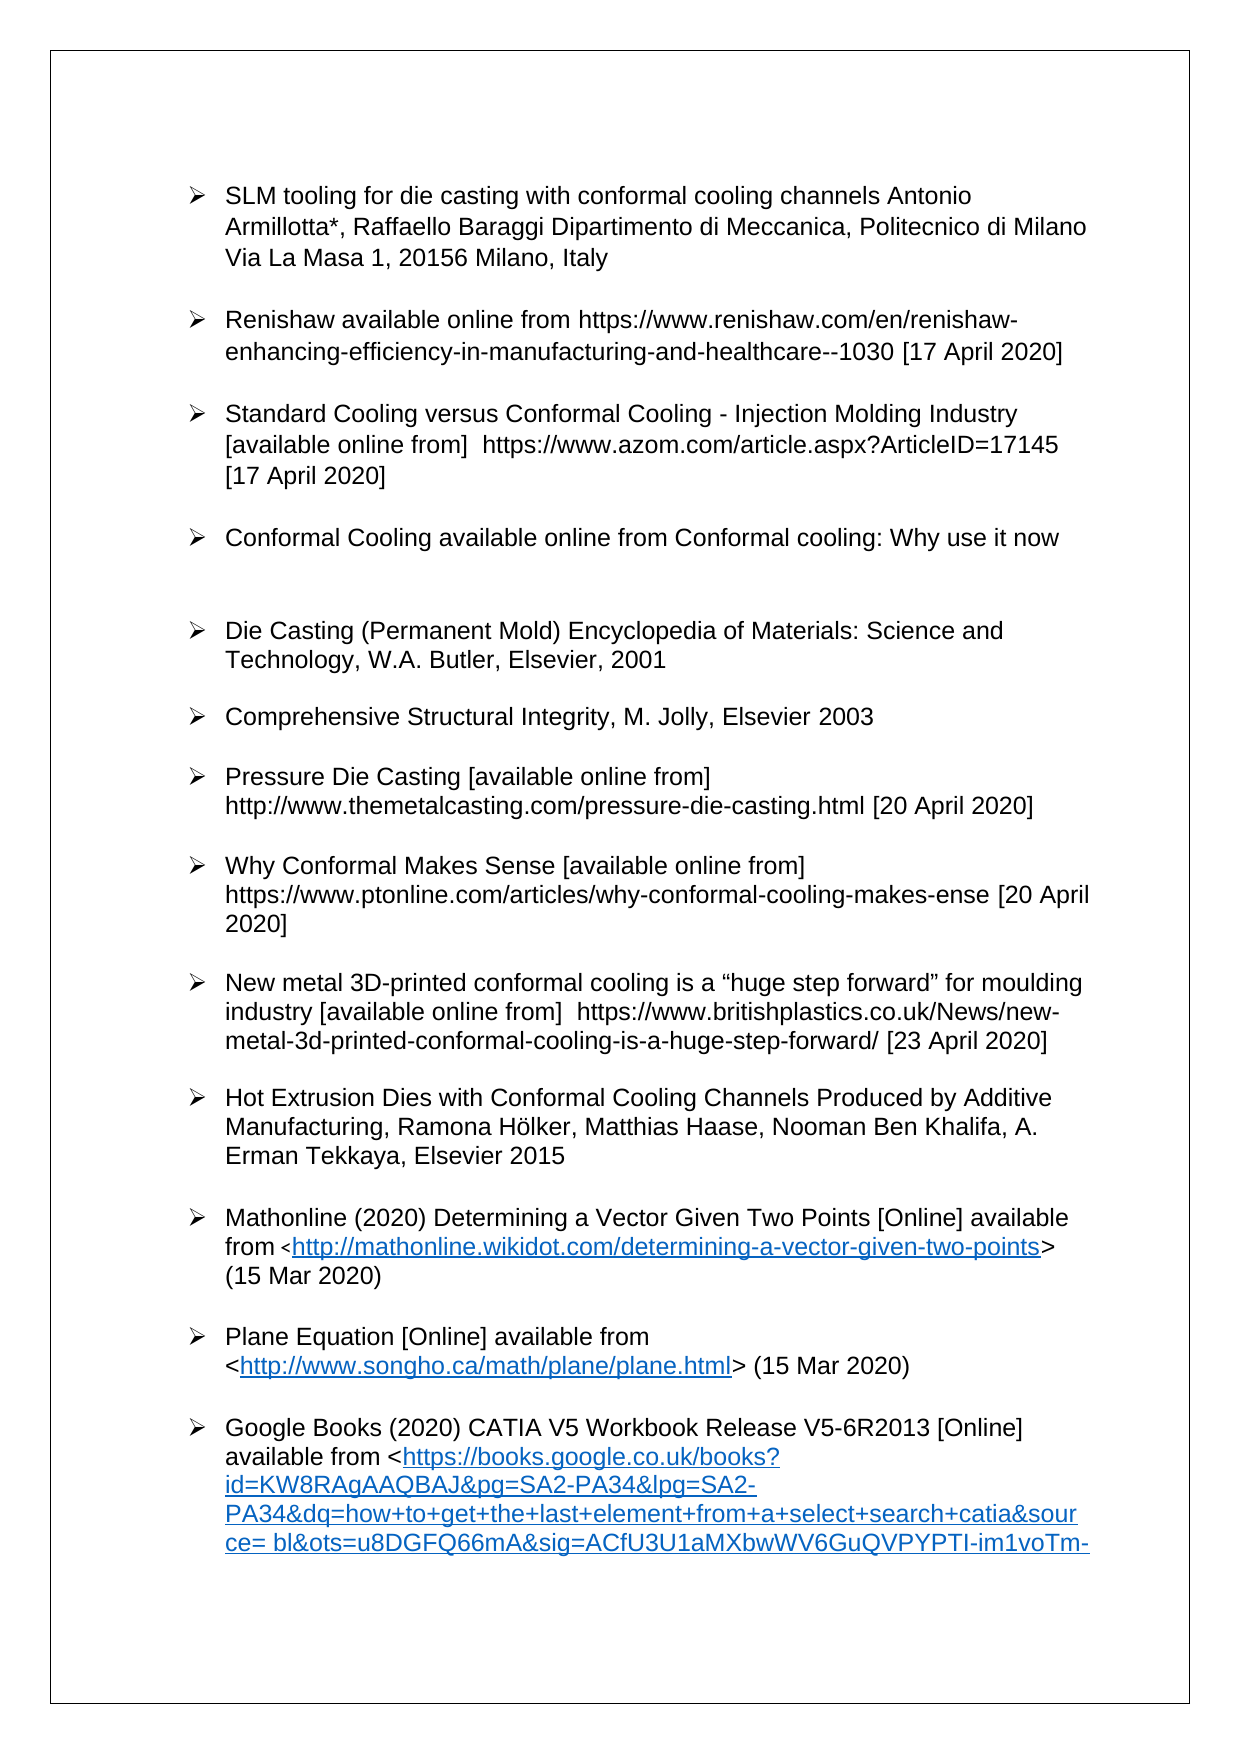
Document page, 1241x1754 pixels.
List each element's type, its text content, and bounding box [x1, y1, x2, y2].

list Conformal Cooling available online from Conformal cooling: Why use it now [187, 523, 1090, 552]
list SLM tooling for die casting with conformal cooling channels Antonio Armillotta*, Raffaello Baraggi Dipartimento di Meccanica, Politecnico di Milano Via La Masa 1, 20156 Milano, Italy [187, 181, 1090, 272]
list Mathonline (2020) Determining a Vector Given Two Points [Online] available from <http://mathonline.wikidot.com/determining-a-vector-given-two-points> (15 Mar 2020) [187, 1203, 1090, 1289]
list Plane Equation [Online] available from <http://www.songho.ca/math/plane/plane.html> (15 Mar 2020) [187, 1322, 1090, 1380]
list Die Casting (Permanent Mold) Encyclopedia of Materials: Science and Technology, W.A. Butler, Elsevier, 2001 [187, 616, 1090, 674]
list Renishaw available online from https://www.renishaw.com/en/renishaw-enhancing-efficiency-in-manufacturing-and-healthcare--1030 [17 April 2020] [187, 305, 1090, 365]
list Why Conformal Makes Sense [available online from] https://www.ptonline.com/articles/why-conformal-cooling-makes-ense [20 April 2020] [187, 851, 1090, 937]
list Comprehensive Structural Integrity, M. Jolly, Elsevier 2003 [187, 702, 1090, 731]
list Hot Extrusion Dies with Conformal Cooling Channels Produced by Additive Manufacturing, Ramona Hölker, Matthias Haase, Nooman Ben Khalifa, A. Erman Tekkaya, Elsevier 2015 [187, 1083, 1090, 1170]
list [187, 1413, 1090, 1557]
list Standard Cooling versus Conformal Cooling - Injection Molding Industry [available online from] https://www.azom.com/article.aspx?ArticleID=17145 [17 April 2020] [187, 398, 1090, 489]
list New metal 3D-printed conformal cooling is a “huge step forward” for moulding industry [available online from] https://www.britishplastics.co.uk/News/new-metal-3d-printed-conformal-cooling-is-a-huge-step-forward/ [23 April 2020] [187, 968, 1090, 1055]
list Pressure Die Casting [available online from] http://www.themetalcasting.com/pressure-die-casting.html [20 April 2020] [187, 762, 1090, 820]
